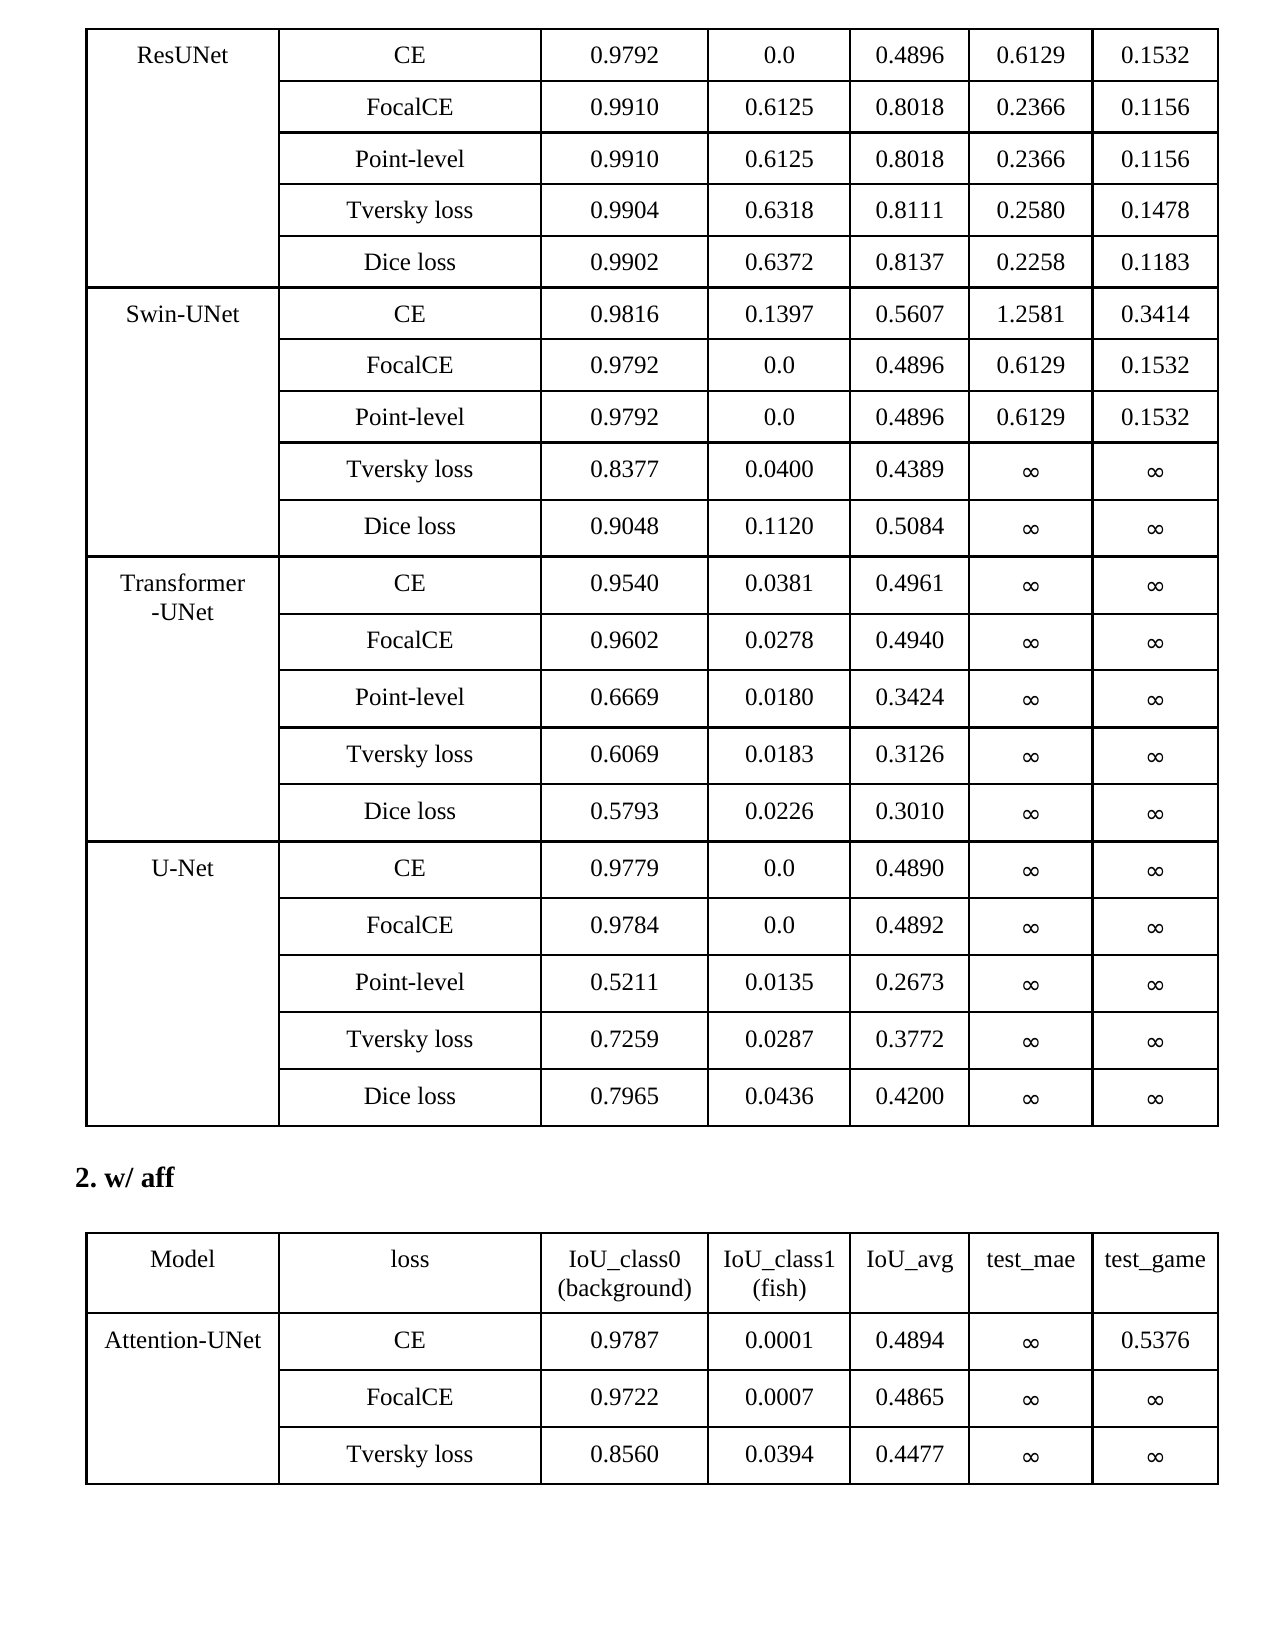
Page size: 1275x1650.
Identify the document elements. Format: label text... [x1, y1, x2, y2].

table_cell 0.6069 [542, 729, 707, 783]
table_cell 0.0400 [709, 444, 849, 498]
table_cell ∞ [970, 501, 1091, 555]
table_cell 0.0381 [709, 558, 849, 612]
table_cell 0.1156 [1094, 134, 1217, 183]
table_cell 0.4890 [851, 843, 968, 897]
table_cell 0.0278 [709, 615, 849, 669]
table_cell 0.3414 [1094, 289, 1217, 338]
table_cell 0.4940 [851, 615, 968, 669]
table_cell 0.9792 [542, 340, 707, 390]
table_cell 0.5793 [542, 785, 707, 840]
table_cell 0.6372 [709, 237, 849, 286]
table_cell 0.4961 [851, 558, 968, 612]
table_cell 0.0394 [709, 1428, 849, 1483]
table_cell Dice loss [280, 501, 540, 555]
table_cell 0.0007 [709, 1371, 849, 1426]
table_cell Dice loss [280, 1070, 540, 1125]
table_cell ∞ [970, 615, 1091, 669]
table_cell 0.3424 [851, 671, 968, 726]
table_cell 0.3126 [851, 729, 968, 783]
table_cell 0.8018 [851, 82, 968, 131]
table_cell 0.0135 [709, 956, 849, 1011]
table_cell ∞ [1094, 843, 1217, 897]
table_cell FocalCE [280, 340, 540, 390]
table_header IoU_class0 (background) [542, 1234, 707, 1312]
table_cell 0.4477 [851, 1428, 968, 1483]
table_cell 0.9540 [542, 558, 707, 612]
table_cell 0.1397 [709, 289, 849, 338]
table_cell ∞ [970, 956, 1091, 1011]
table_cell ∞ [1094, 558, 1217, 612]
table_cell Point-level [280, 956, 540, 1011]
table_cell 0.8111 [851, 185, 968, 235]
table_cell Swin-UNet [88, 289, 278, 555]
table_cell 0.5084 [851, 501, 968, 555]
table_header test_game [1094, 1234, 1217, 1312]
table_cell 0.6318 [709, 185, 849, 235]
table_cell 0.0436 [709, 1070, 849, 1125]
table_cell 0.0 [709, 30, 849, 80]
table_cell Point-level [280, 392, 540, 441]
table_cell Point-level [280, 134, 540, 183]
table_cell 0.2580 [970, 185, 1091, 235]
table_cell FocalCE [280, 82, 540, 131]
table_cell 0.9779 [542, 843, 707, 897]
table_cell 0.1478 [1094, 185, 1217, 235]
table_cell 0.5211 [542, 956, 707, 1011]
table_cell Transformer -UNet [88, 558, 278, 840]
table_cell CE [280, 843, 540, 897]
table_cell 0.1532 [1094, 340, 1217, 390]
table_cell 0.9792 [542, 30, 707, 80]
table_cell ∞ [1094, 671, 1217, 726]
table_cell 0.6125 [709, 82, 849, 131]
table_header test_mae [970, 1234, 1091, 1312]
table_cell 0.9602 [542, 615, 707, 669]
text 2. w/ aff [75, 1160, 1200, 1194]
table_cell 0.1120 [709, 501, 849, 555]
table_cell Attention-UNet [88, 1314, 278, 1483]
table_cell ∞ [970, 1428, 1091, 1483]
table_cell 0.9792 [542, 392, 707, 441]
table_cell 0.2258 [970, 237, 1091, 286]
table_header IoU_avg [851, 1234, 968, 1312]
table_cell Tversky loss [280, 185, 540, 235]
table_cell ResUNet [88, 30, 278, 286]
table_cell Dice loss [280, 785, 540, 840]
table_cell ∞ [970, 558, 1091, 612]
table_cell 0.4865 [851, 1371, 968, 1426]
table_cell ∞ [970, 444, 1091, 498]
table_cell FocalCE [280, 899, 540, 954]
table_cell ∞ [1094, 1070, 1217, 1125]
table_cell 0.8377 [542, 444, 707, 498]
table_cell ∞ [970, 1070, 1091, 1125]
table_cell ∞ [1094, 501, 1217, 555]
table_cell Tversky loss [280, 729, 540, 783]
table_cell ∞ [970, 843, 1091, 897]
table_header IoU_class1 (fish) [709, 1234, 849, 1312]
table_cell 0.5376 [1094, 1314, 1217, 1369]
table_cell 0.3010 [851, 785, 968, 840]
table_cell ∞ [1094, 1428, 1217, 1483]
table_cell CE [280, 289, 540, 338]
table_cell ∞ [1094, 729, 1217, 783]
table_cell ∞ [1094, 1013, 1217, 1068]
table_cell 0.4200 [851, 1070, 968, 1125]
table_cell 0.4389 [851, 444, 968, 498]
table_cell Tversky loss [280, 1428, 540, 1483]
table_cell 0.6669 [542, 671, 707, 726]
table_cell 0.9816 [542, 289, 707, 338]
table_cell 0.1156 [1094, 82, 1217, 131]
table_cell 0.2366 [970, 82, 1091, 131]
table_cell 0.4896 [851, 340, 968, 390]
table_cell ∞ [1094, 615, 1217, 669]
table_cell ∞ [970, 729, 1091, 783]
table_header Model [88, 1234, 278, 1312]
table_cell CE [280, 30, 540, 80]
table_cell Tversky loss [280, 1013, 540, 1068]
table_cell ∞ [1094, 956, 1217, 1011]
table_cell CE [280, 1314, 540, 1369]
table_cell ∞ [970, 1013, 1091, 1068]
table_cell 0.1532 [1094, 392, 1217, 441]
table_cell 0.9048 [542, 501, 707, 555]
table_cell 0.7259 [542, 1013, 707, 1068]
table_cell 0.0183 [709, 729, 849, 783]
table_cell ∞ [970, 899, 1091, 954]
table_cell 0.9722 [542, 1371, 707, 1426]
table_cell 0.0 [709, 843, 849, 897]
table_cell 0.0 [709, 340, 849, 390]
table_cell 0.0180 [709, 671, 849, 726]
table_cell CE [280, 558, 540, 612]
table_cell 0.9904 [542, 185, 707, 235]
table_cell 0.6129 [970, 340, 1091, 390]
table_header loss [280, 1234, 540, 1312]
table_cell 0.4896 [851, 30, 968, 80]
table_cell 0.0 [709, 392, 849, 441]
table_cell ∞ [970, 1371, 1091, 1426]
table_cell ∞ [970, 785, 1091, 840]
table_cell 0.4892 [851, 899, 968, 954]
table_cell 0.4896 [851, 392, 968, 441]
table_cell ∞ [1094, 444, 1217, 498]
table_cell FocalCE [280, 615, 540, 669]
table_cell 0.0226 [709, 785, 849, 840]
table_cell 0.1532 [1094, 30, 1217, 80]
table_cell U-Net [88, 843, 278, 1125]
table_cell 0.7965 [542, 1070, 707, 1125]
table_cell FocalCE [280, 1371, 540, 1426]
table_cell 0.2673 [851, 956, 968, 1011]
table_cell Point-level [280, 671, 540, 726]
table_cell 0.9910 [542, 82, 707, 131]
table_cell ∞ [1094, 785, 1217, 840]
table_cell 0.9910 [542, 134, 707, 183]
table_cell 0.0 [709, 899, 849, 954]
table_cell 0.6129 [970, 392, 1091, 441]
table_cell 0.0287 [709, 1013, 849, 1068]
table_cell 0.1183 [1094, 237, 1217, 286]
table_cell 0.4894 [851, 1314, 968, 1369]
table_cell 0.2366 [970, 134, 1091, 183]
table_cell ∞ [1094, 899, 1217, 954]
table_cell 0.3772 [851, 1013, 968, 1068]
table_cell 0.6125 [709, 134, 849, 183]
table_cell 0.8560 [542, 1428, 707, 1483]
table_cell 0.9902 [542, 237, 707, 286]
table_cell 0.6129 [970, 30, 1091, 80]
table_cell 0.0001 [709, 1314, 849, 1369]
table_cell 0.8137 [851, 237, 968, 286]
table_cell 0.9784 [542, 899, 707, 954]
table_cell 0.8018 [851, 134, 968, 183]
table_cell 0.5607 [851, 289, 968, 338]
table_cell 1.2581 [970, 289, 1091, 338]
table_cell Dice loss [280, 237, 540, 286]
table_cell ∞ [970, 1314, 1091, 1369]
table_cell ∞ [970, 671, 1091, 726]
table_cell 0.9787 [542, 1314, 707, 1369]
table_cell Tversky loss [280, 444, 540, 498]
table_cell ∞ [1094, 1371, 1217, 1426]
